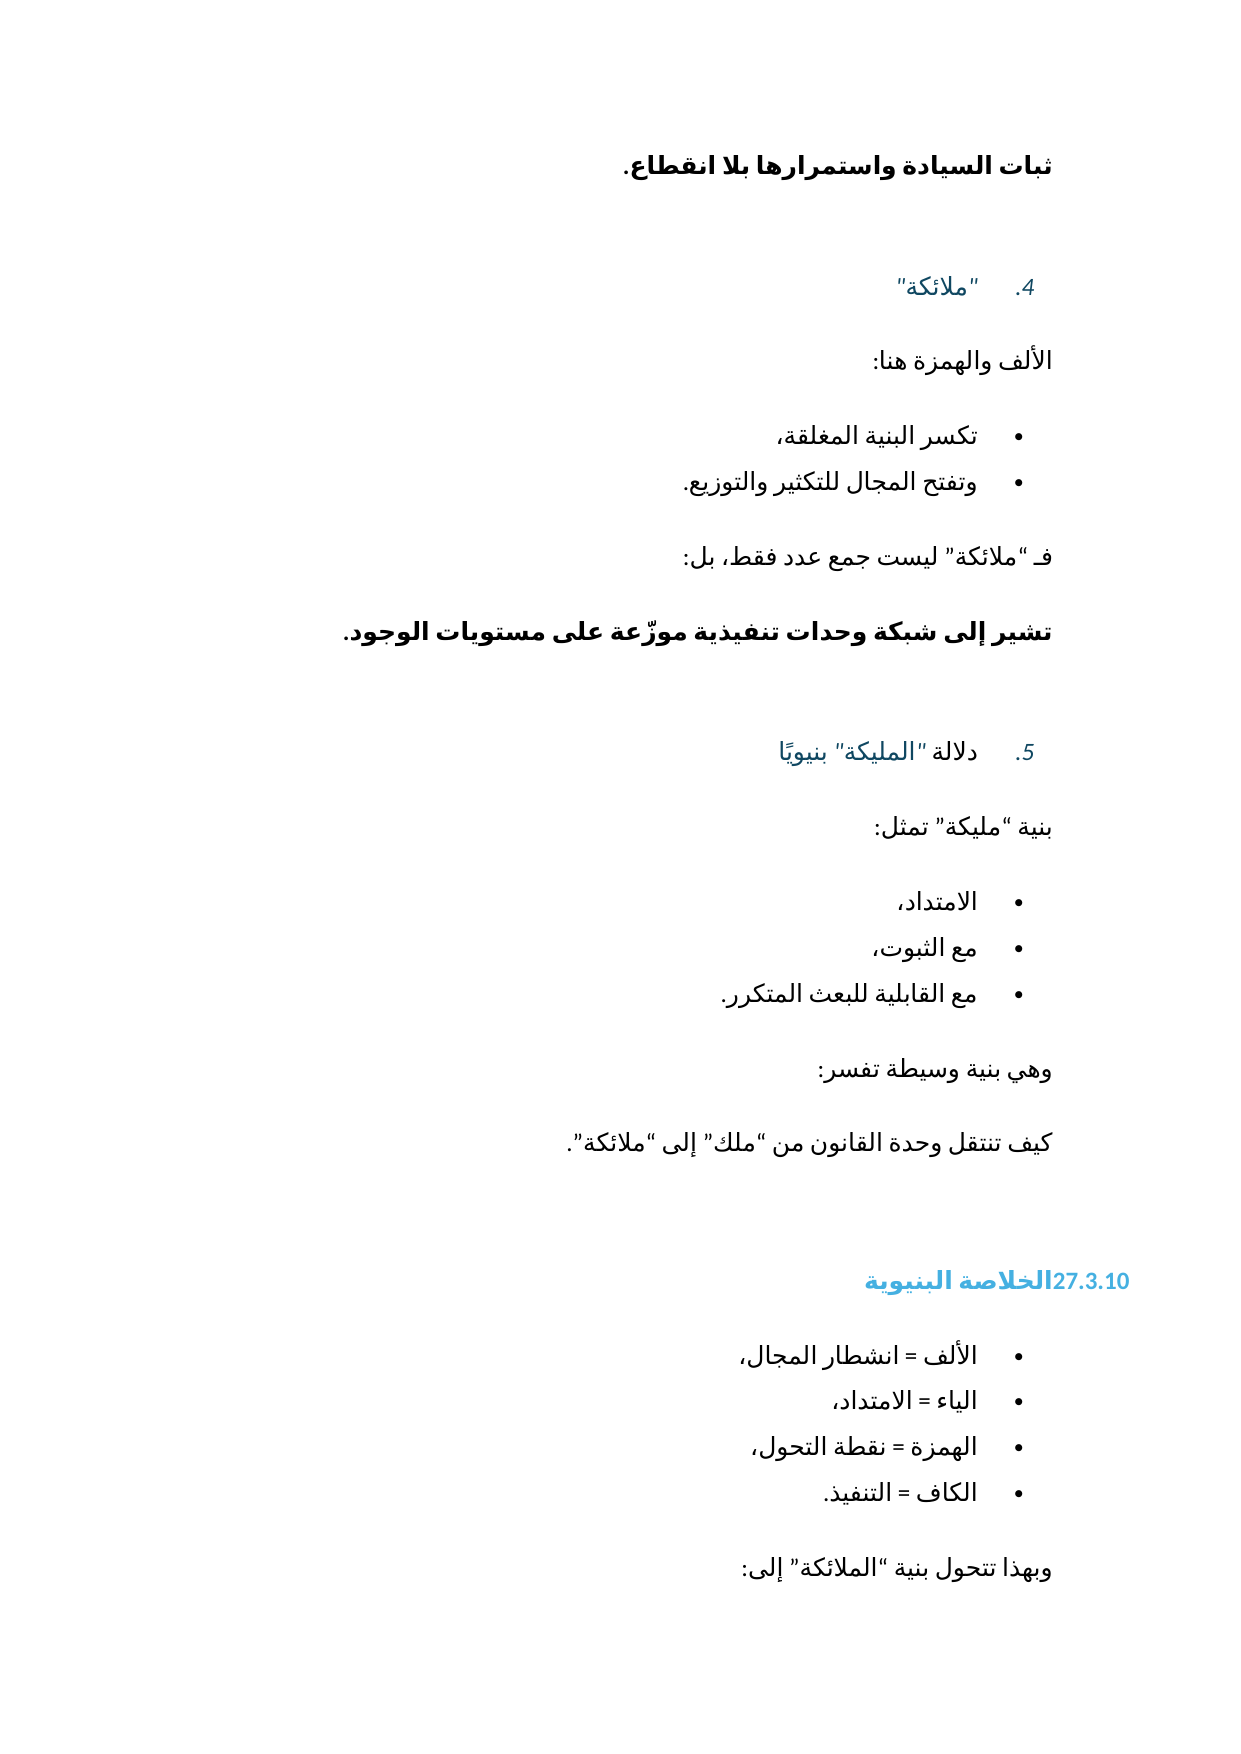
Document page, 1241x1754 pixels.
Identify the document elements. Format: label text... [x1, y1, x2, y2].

list الألف = انشطار المجال، [187, 1340, 1015, 1370]
text تشير إلى شبكة وحدات تنفيذية موزّعة على مستويات الوجود. [187, 616, 1053, 646]
subtitle الخلاصة البنيوية [187, 1265, 1053, 1295]
list الامتداد، [187, 886, 1015, 917]
list تكسر البنية المغلقة، [187, 420, 1015, 451]
text الألف والهمزة هنا: [187, 346, 1053, 376]
list الكاف = التنفيذ. [187, 1477, 1015, 1507]
text كيف تنتقل وحدة القانون من “ملك” إلى “ملائكة”. [187, 1128, 1053, 1158]
text بنية “مليكة” تمثل: [187, 811, 1053, 842]
list "ملائكة" [187, 271, 1015, 301]
text ثبات السيادة واستمرارها بلا انقطاع. [187, 150, 1053, 181]
list دلالة "المليكة" بنيويًا [187, 737, 1015, 767]
text وهي بنية وسيطة تفسر: [187, 1053, 1053, 1083]
list وتفتح المجال للتكثير والتوزيع. [187, 466, 1015, 497]
list مع الثبوت، [187, 932, 1015, 963]
text وبهذا تتحول بنية “الملائكة” إلى: [187, 1552, 1053, 1582]
text فـ “ملائكة” ليست جمع عدد فقط، بل: [187, 541, 1053, 572]
list الهمزة = نقطة التحول، [187, 1431, 1015, 1462]
list مع القابلية للبعث المتكرر. [187, 978, 1015, 1008]
list الياء = الامتداد، [187, 1386, 1015, 1416]
